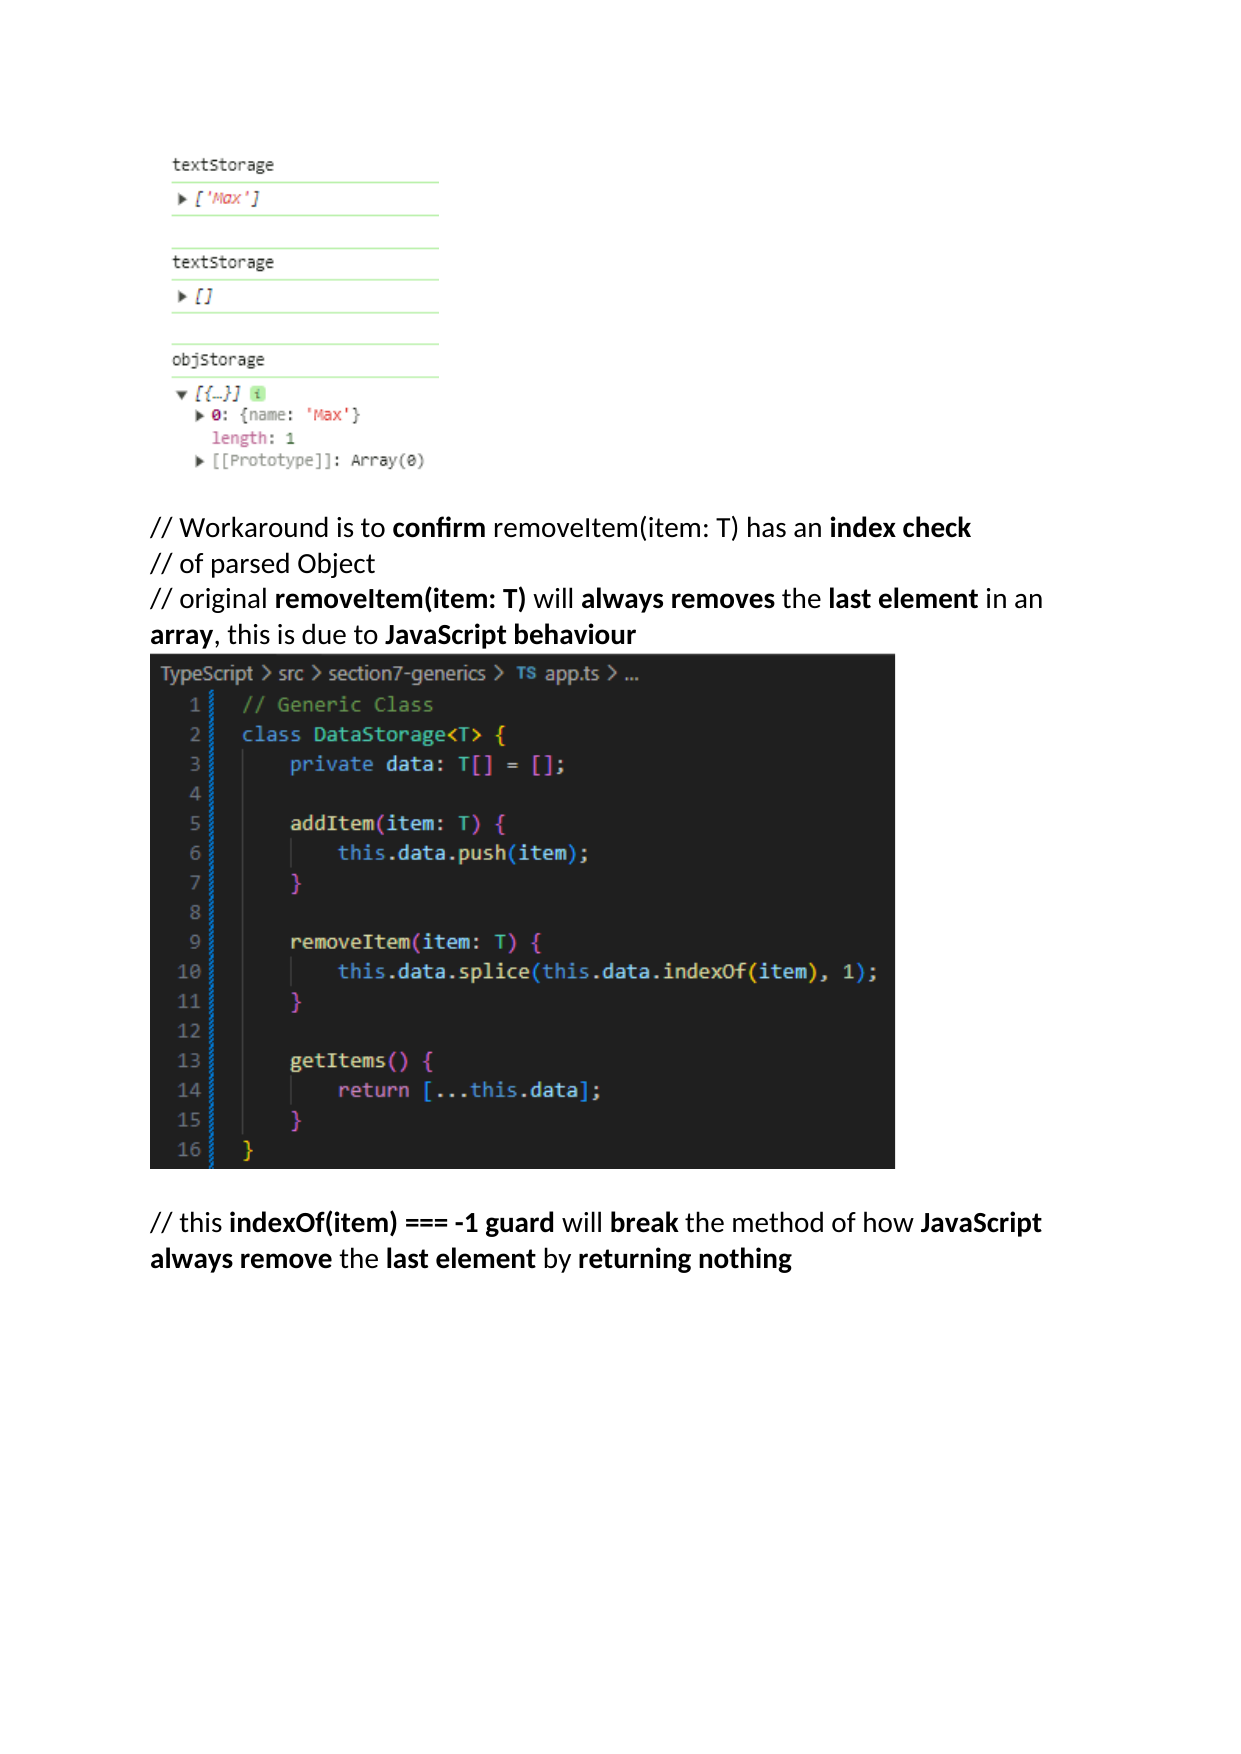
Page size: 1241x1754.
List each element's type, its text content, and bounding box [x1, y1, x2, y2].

text // original removeItem(item: T) will always removes the last element in an array, this is due to JavaScript behaviour [150, 580, 1090, 652]
text // Workaround is to confirm removeItem(item: T) has an index check [150, 509, 1090, 545]
picture [150, 150, 439, 474]
picture [150, 651, 896, 1169]
text // this indexOf(item) === -1 guard will break the method of how JavaScript always remove the last element by returning nothing [150, 1204, 1090, 1276]
text // of parsed Object [150, 545, 1090, 580]
